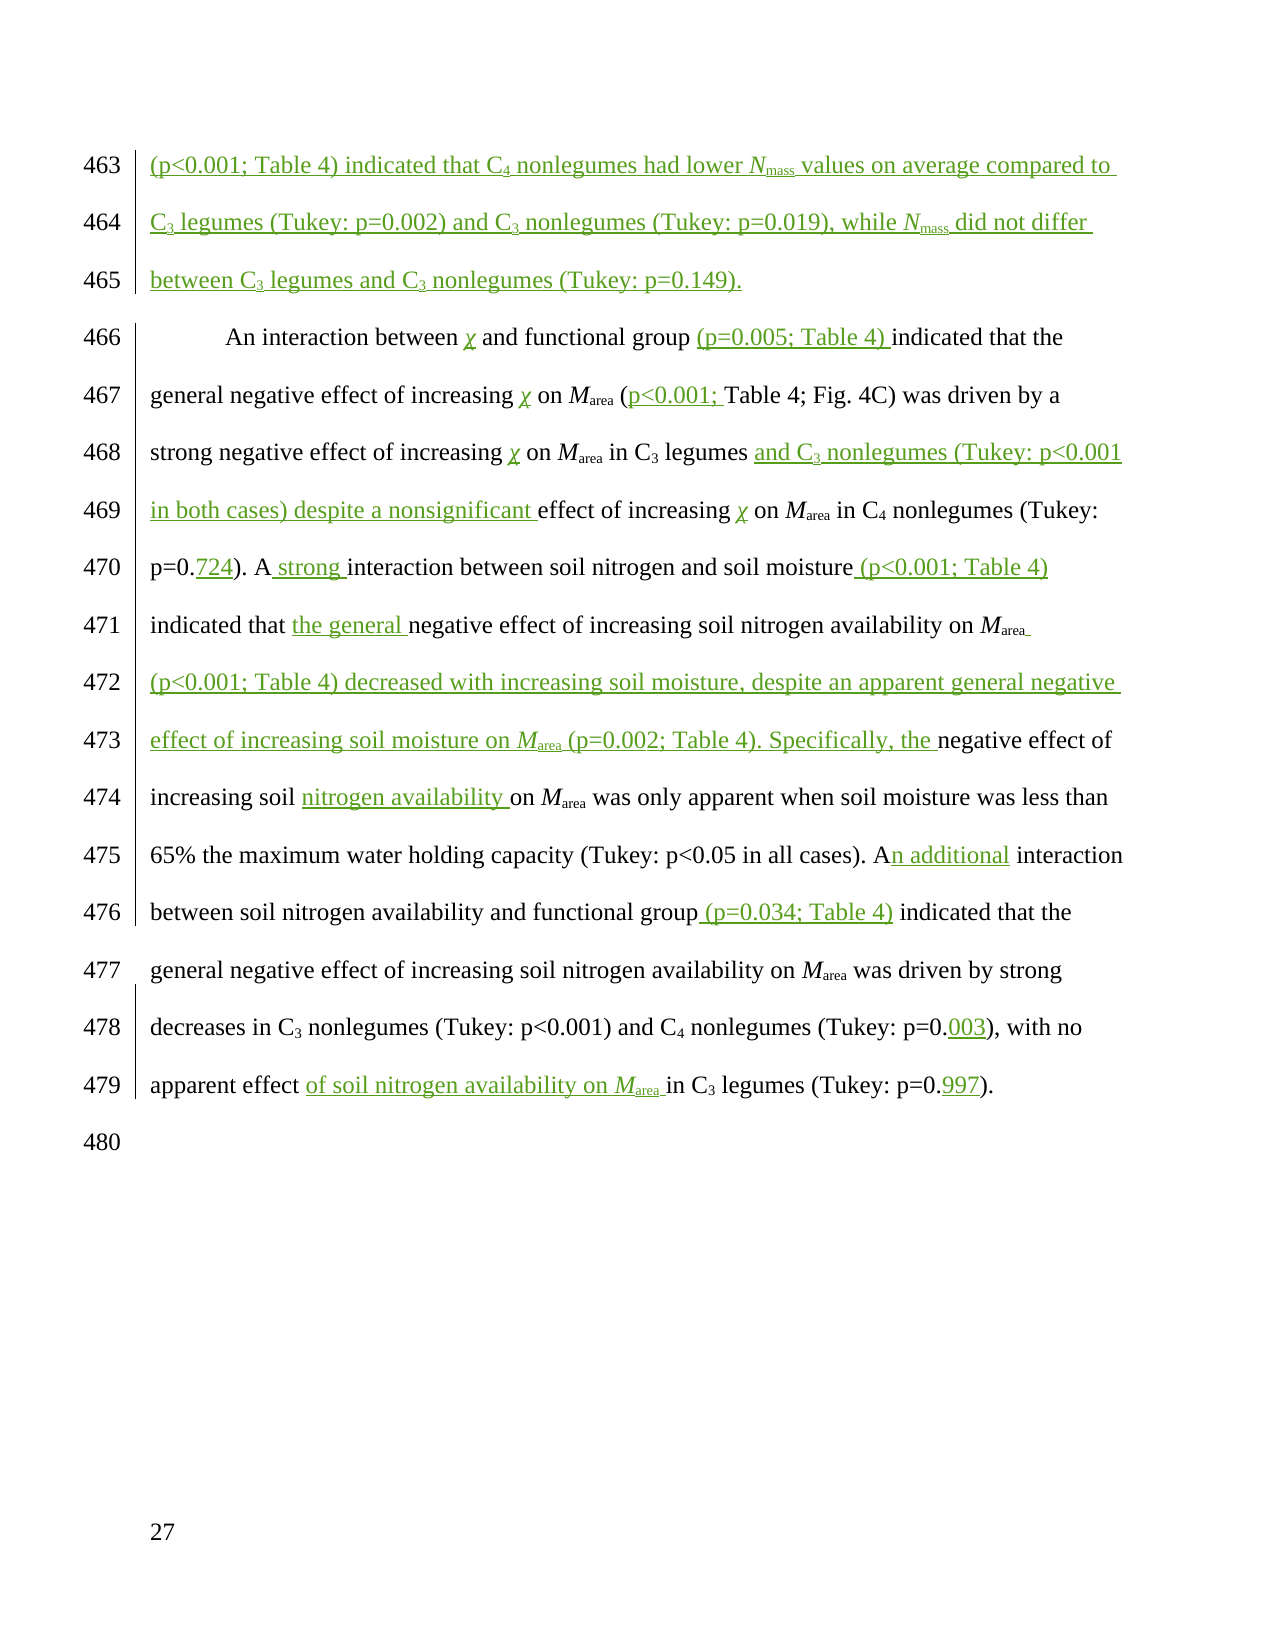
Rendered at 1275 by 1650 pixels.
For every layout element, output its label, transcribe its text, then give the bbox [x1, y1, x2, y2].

text An interaction between and functional group indicated that the general negative effect of increasing on Marea (Table 4; Fig. 4C) was driven by a strong negative effect of increasing on Marea in C3 legumes effect of increasing on Marea in C4 nonlegumes (Tukey: p=0.). Ainteraction between soil nitrogen and soil moisture indicated that negative effect of increasing soil nitrogen availability on Mareanegative effect of increasing soil on Marea was only apparent when soil moisture was less than 65% the maximum water holding capacity (Tukey: p<0.05 in all cases). A interaction between soil nitrogen availability and functional group indicated that the general negative effect of increasing soil nitrogen availability on Marea was driven by strong decreases in C3 nonlegumes (Tukey: p<0.001) and C4 nonlegumes (Tukey: p=0.), with no apparent effect in C3 legumes (Tukey: p=0.). [150, 322, 1125, 1099]
